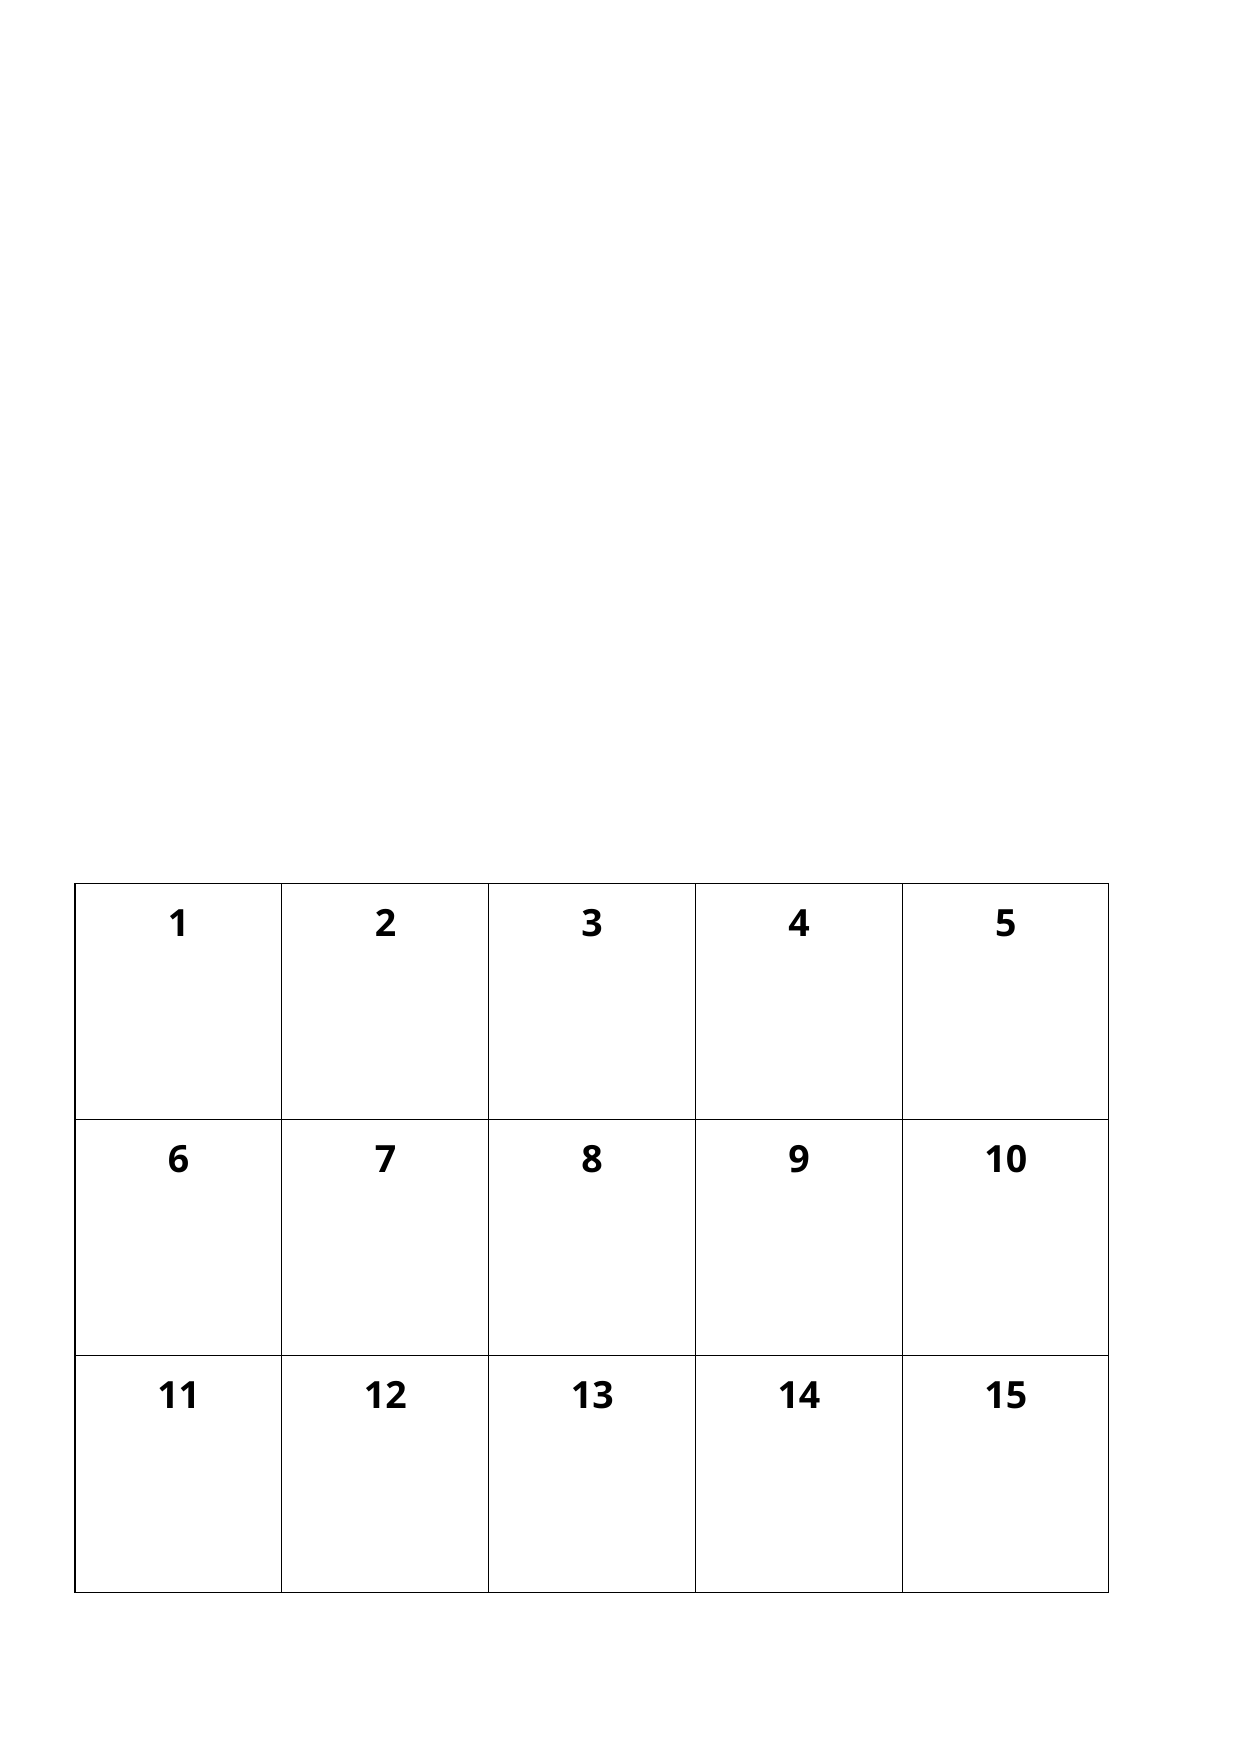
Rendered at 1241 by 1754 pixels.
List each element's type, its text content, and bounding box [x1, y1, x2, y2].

table_cell 10 [903, 1120, 1108, 1355]
table_cell 7 [282, 1120, 488, 1355]
table_header 1 [76, 884, 281, 1119]
table_header 3 [489, 884, 695, 1119]
table_cell 12 [282, 1356, 488, 1592]
table_cell 8 [489, 1120, 695, 1355]
table_cell 9 [696, 1120, 902, 1355]
table_header 5 [903, 884, 1108, 1119]
table_cell 11 [76, 1356, 281, 1592]
table_cell 14 [696, 1356, 902, 1592]
table_header 4 [696, 884, 902, 1119]
table_cell 6 [76, 1120, 281, 1355]
table_header 2 [282, 884, 488, 1119]
table_cell 15 [903, 1356, 1108, 1592]
table_cell 13 [489, 1356, 695, 1592]
